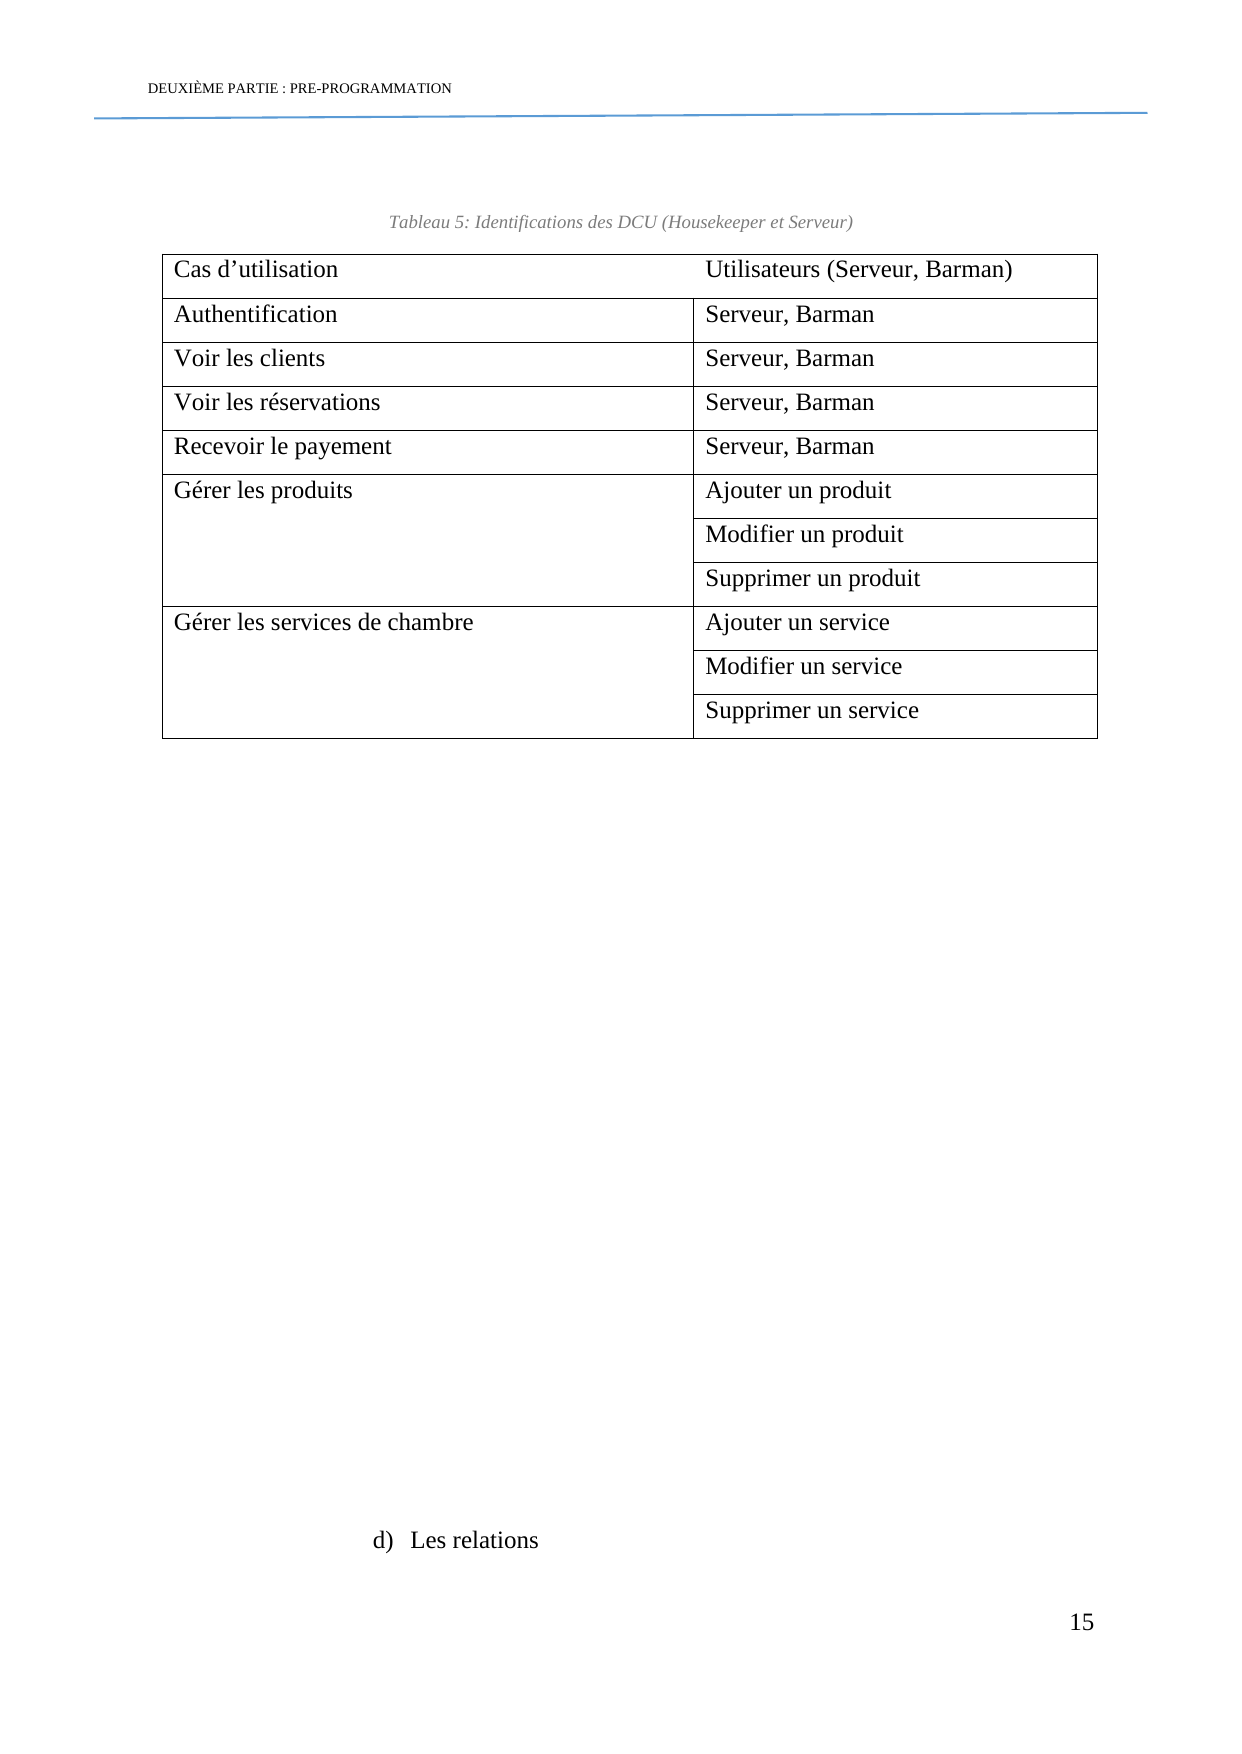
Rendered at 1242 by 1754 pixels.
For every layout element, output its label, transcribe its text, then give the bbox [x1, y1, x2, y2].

table_cell Ajouter un service [694, 607, 1097, 650]
table_cell Serveur, Barman [694, 431, 1097, 474]
text Tableau 5: Identifications des DCU (Housekeeper et Serveur) [148, 211, 1094, 233]
table_cell Modifier un service [694, 651, 1097, 694]
subtitle Les relations [373, 1525, 1094, 1554]
table_cell Modifier un produit [694, 519, 1097, 562]
table_cell Recevoir le payement [163, 431, 693, 474]
table_cell Gérer les services de chambre [163, 607, 693, 738]
table_cell Gérer les produits [163, 475, 693, 606]
table_cell Supprimer un service [694, 695, 1097, 738]
table_cell Serveur, Barman [694, 299, 1097, 342]
table_cell Serveur, Barman [694, 343, 1097, 386]
table_cell Ajouter un produit [694, 475, 1097, 518]
table_cell Serveur, Barman [694, 387, 1097, 430]
table_cell Supprimer un produit [694, 563, 1097, 606]
table_cell Voir les réservations [163, 387, 693, 430]
table_header Cas d’utilisation [163, 255, 694, 298]
table_header Utilisateurs (Serveur, Barman) [694, 255, 1097, 298]
table_cell Voir les clients [163, 343, 693, 386]
table_cell Authentification [163, 299, 693, 342]
